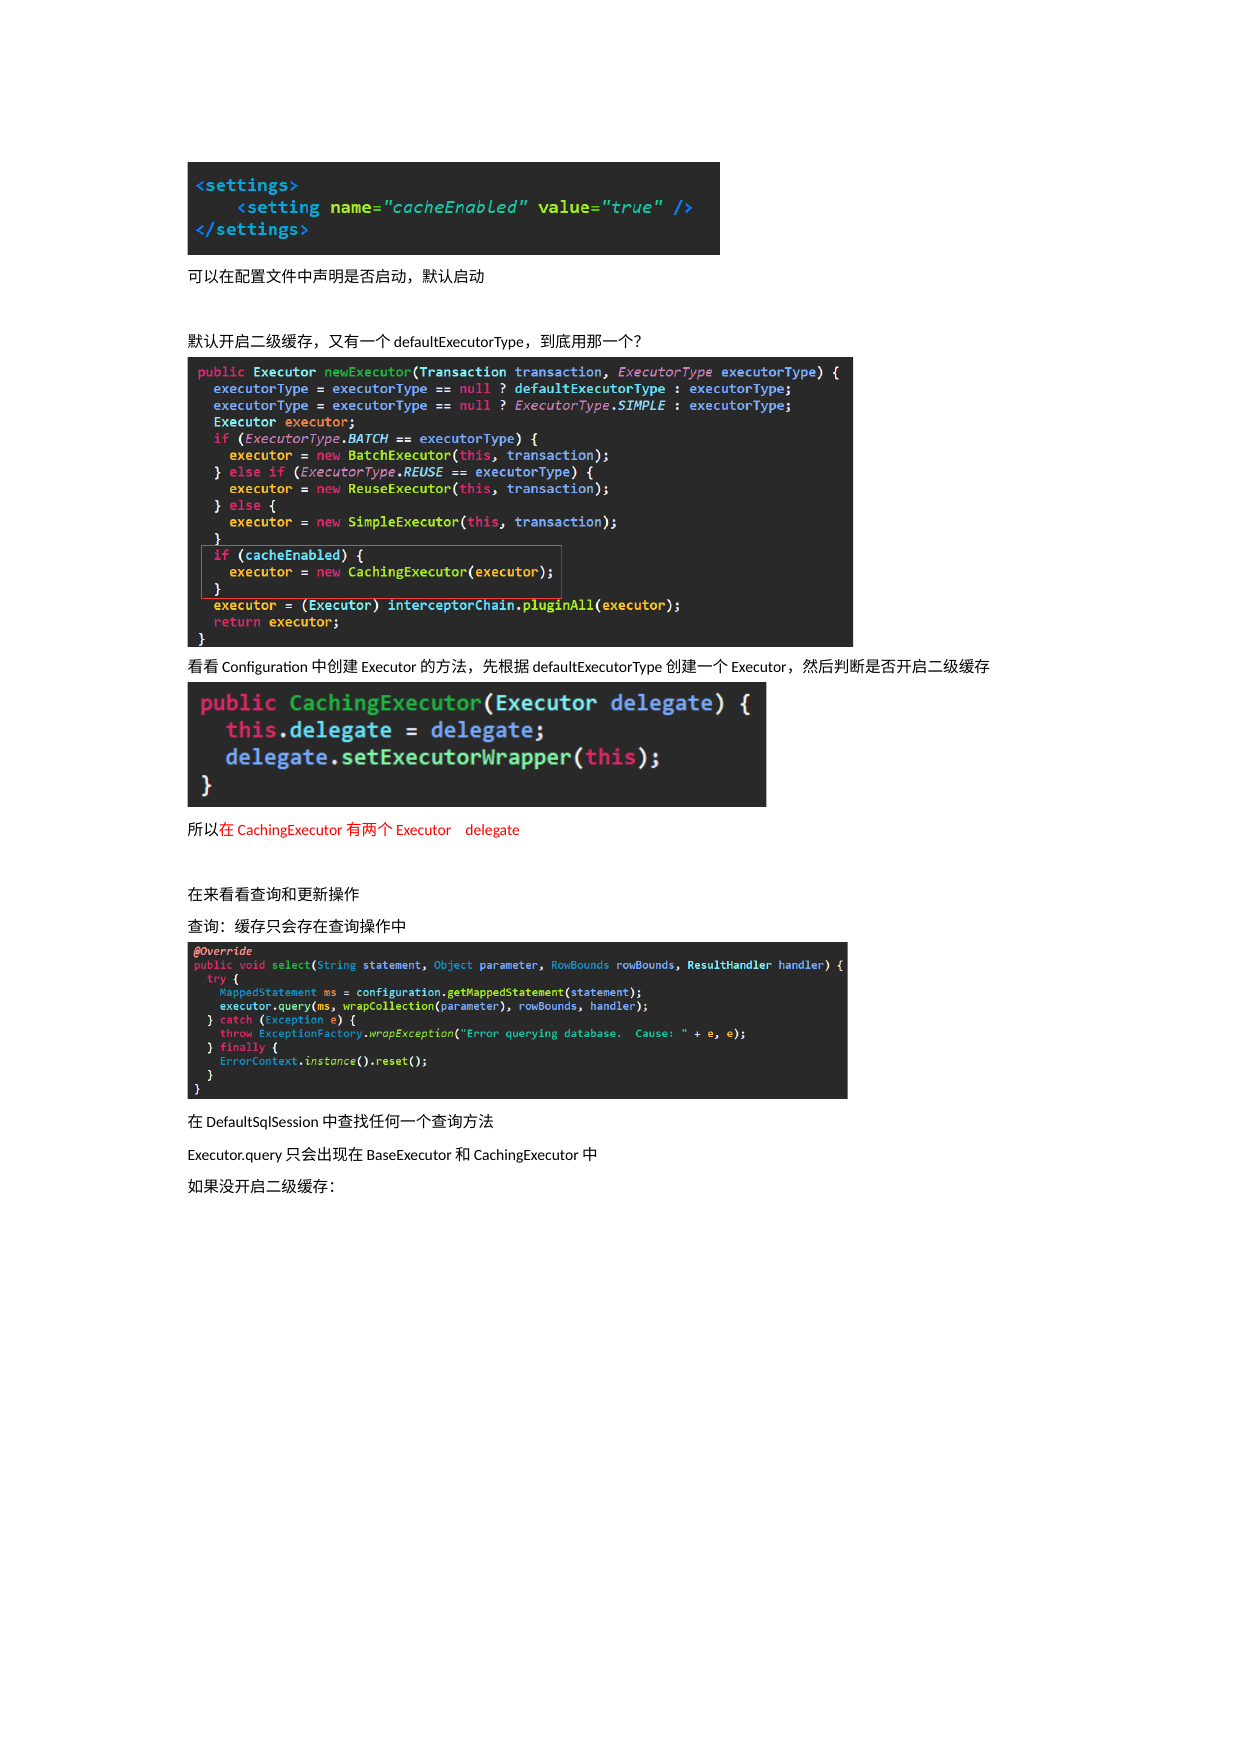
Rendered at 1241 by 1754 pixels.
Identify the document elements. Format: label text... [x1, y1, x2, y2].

text 在来看看查询和更新操作 [187, 877, 1053, 909]
text 查询：缓存只会存在查询操作中 [187, 909, 1053, 942]
text 所以在CachingExecutor有两个Executor delegate [187, 812, 1053, 844]
text 默认开启二级缓存，又有一个defaultExecutorType，到底用那一个？ [187, 324, 1053, 357]
text Executor.query只会出现在BaseExecutor和CachingExecutor中 [187, 1137, 1053, 1169]
text 看看Configuration中创建Executor的方法，先根据defaultExecutorType创建一个Executor，然后判断是否开启二级缓存 [187, 649, 1053, 682]
text 可以在配置文件中声明是否启动，默认启动 [187, 259, 1053, 292]
picture [187, 682, 767, 807]
picture [187, 162, 720, 255]
picture [187, 357, 854, 647]
picture [187, 942, 848, 1099]
text 如果没开启二级缓存： [187, 1169, 1053, 1202]
text 在DefaultSqlSession中查找任何一个查询方法 [187, 1104, 1053, 1137]
